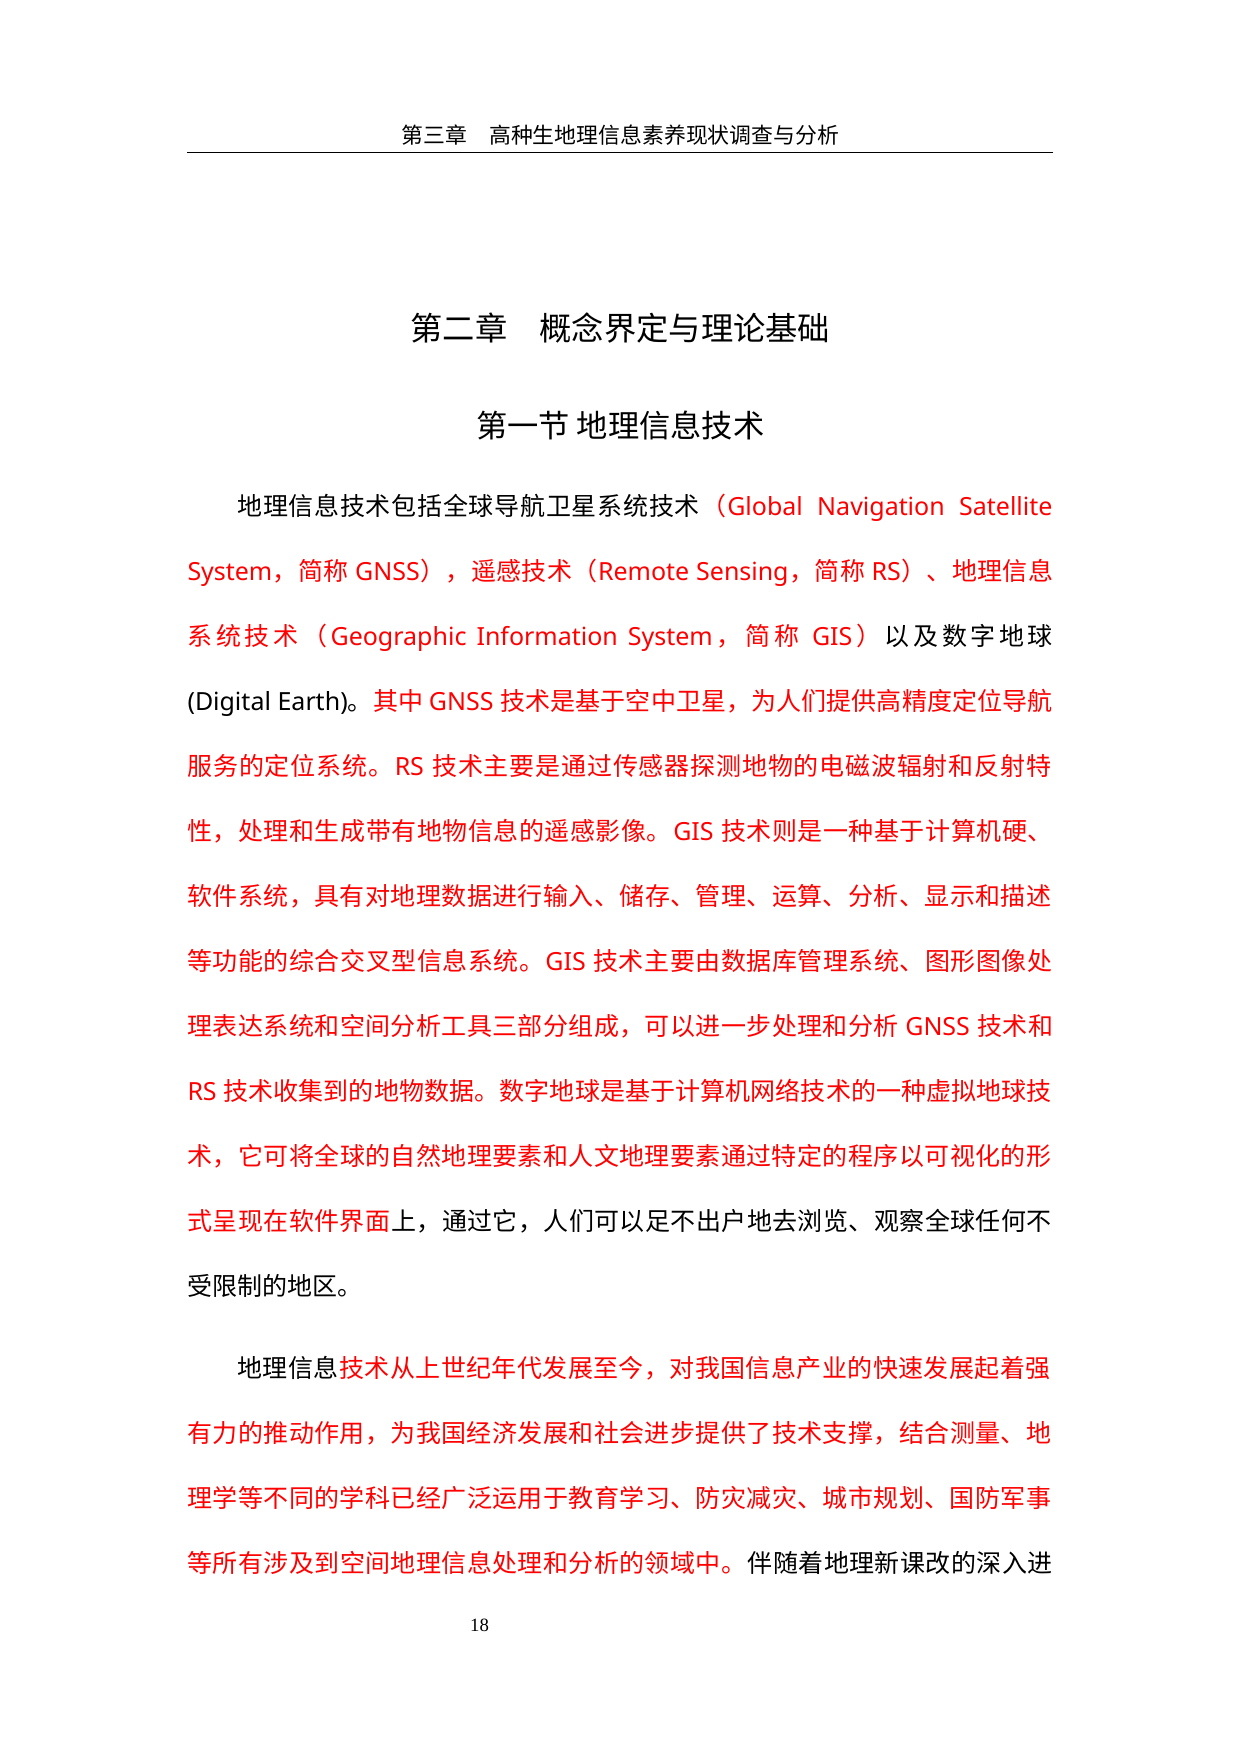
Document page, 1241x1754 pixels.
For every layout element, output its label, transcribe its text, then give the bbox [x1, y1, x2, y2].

text 第一节 地理信息技术 [187, 391, 1053, 456]
text 第二章 概念界定与理论基础 [187, 294, 1053, 359]
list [187, 1334, 1053, 1594]
list 地理信息技术包括全球导航卫星系统技术（Global Navigation Satellite System，简称 GNSS），遥感技术（Remote Sensing，简称 RS）、地理信息系统技术（Geographic Information System，简称 GIS）以及数字地球(Digital Earth)。其中 GNSS 技术是基于空中卫星，为人们提供高精度定位导航服务的定位系统。RS 技术主要是通过传感器探测地物的电磁波辐射和反射特性，处理和生成带有地物信息的遥感影像。GIS 技术则是一种基于计算机硬、软件系统，具有对地理数据进行输入、储存、管理、运算、分析、显示和描述等功能的综合交叉型信息系统。GIS 技术主要由数据库管理系统、图形图像处理表达系统和空间分析工具三部分组成，可以进一步处理和分析 GNSS 技术和 RS 技术收集到的地物数据。数字地球是基于计算机网络技术的一种虚拟地球技术，它可将全球的自然地理要素和人文地理要素通过特定的程序以可视化的形式呈现在软件界面上，通过它，人们可以足不出户地去浏览、观察全球任何不受限制的地区。 [187, 472, 1053, 1317]
